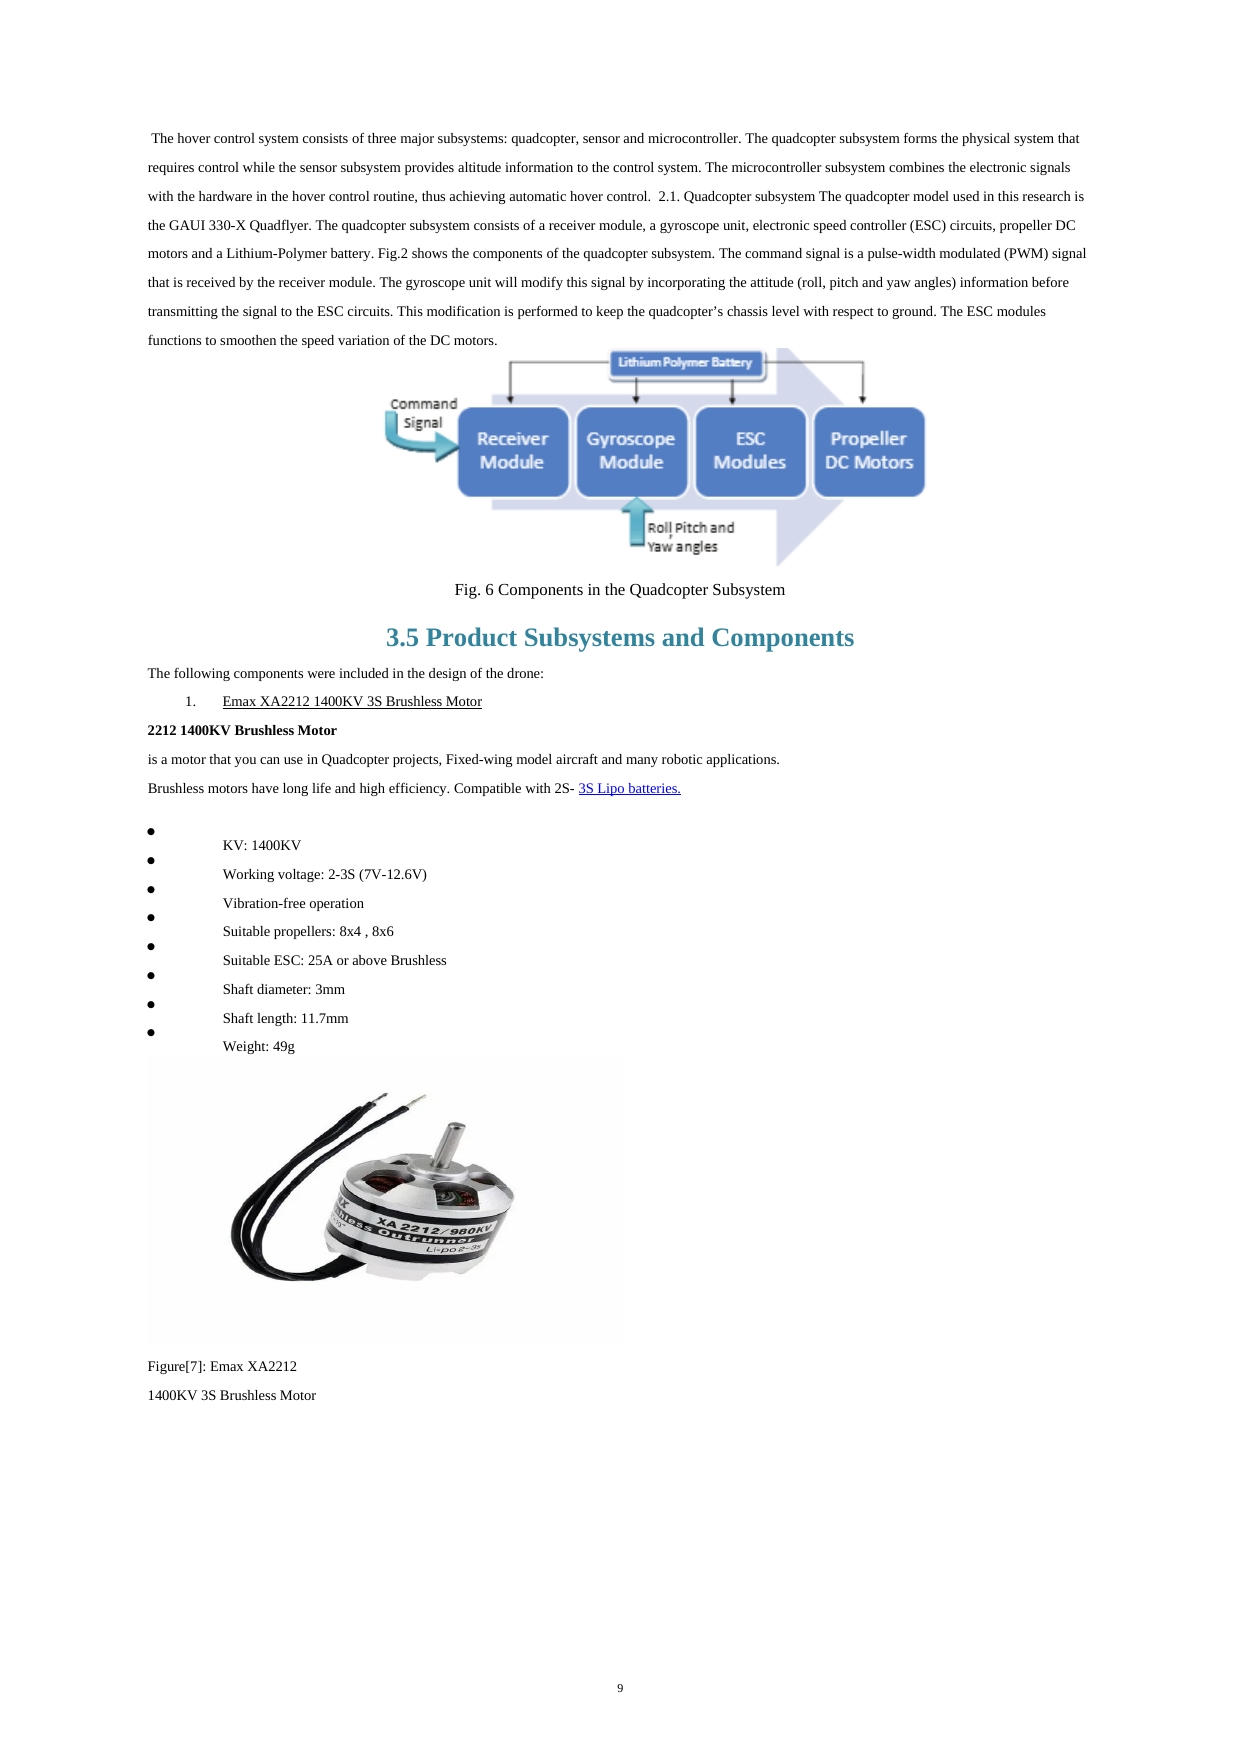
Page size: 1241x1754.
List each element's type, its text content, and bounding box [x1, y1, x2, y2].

list Weight: 49g [147, 1026, 1092, 1055]
text 3.5 Product Subsystems and Components [147, 599, 1092, 652]
list Suitable ESC: 25A or above Brushless [147, 940, 1092, 969]
text Figure[7]: Emax XA2212 [147, 1346, 1092, 1375]
list Working voltage: 2-3S (7V-12.6V) [147, 854, 1092, 882]
list Suitable propellers: 8x4 , 8x6 [147, 911, 1092, 940]
list Shaft diameter: 3mm [147, 969, 1092, 997]
text 2212 1400KV Brushless Motor is a motor that you can use in Quadcopter projects, Fixed-wing model aircraft and many robotic applications. Brushless motors have long life and high efficiency. Compatible with 2S- 3S Lipo batteries. [147, 710, 1092, 796]
text Fig. 6 Components in the Quadcopter Subsystem [147, 565, 1092, 599]
list Emax XA2212 1400KV 3S Brushless Motor [185, 681, 1092, 710]
text The hover control system consists of three major subsystems: quadcopter, sensor and microcontroller. The quadcopter subsystem forms the physical system that requires control while the sensor subsystem provides altitude information to the control system. The microcontroller subsystem combines the electronic signals with the hardware in the hover control routine, thus achieving automatic hover control. 2.1. Quadcopter subsystem The quadcopter model used in this research is the GAUI 330-X Quadflyer. The quadcopter subsystem consists of a receiver module, a gyroscope unit, electronic speed controller (ESC) circuits, propeller DC motors and a Lithium-Polymer battery. Fig.2 shows the components of the quadcopter subsystem. The command signal is a pulse-width modulated (PWM) signal that is received by the receiver module. The gyroscope unit will modify this signal by incorporating the attitude (roll, pitch and yaw angles) information before transmitting the signal to the ESC circuits. This modification is performed to keep the quadcopter’s chassis level with respect to ground. The ESC modules functions to smoothen the speed variation of the DC motors. [147, 118, 1092, 348]
list KV: 1400KV [147, 825, 1092, 854]
picture [298, 348, 942, 566]
list Shaft length: 11.7mm [147, 997, 1092, 1026]
list Vibration-free operation [147, 882, 1092, 911]
text The following components were included in the design of the drone: [147, 652, 1092, 681]
text 1400KV 3S Brushless Motor [147, 1375, 1092, 1403]
picture [147, 1055, 627, 1346]
